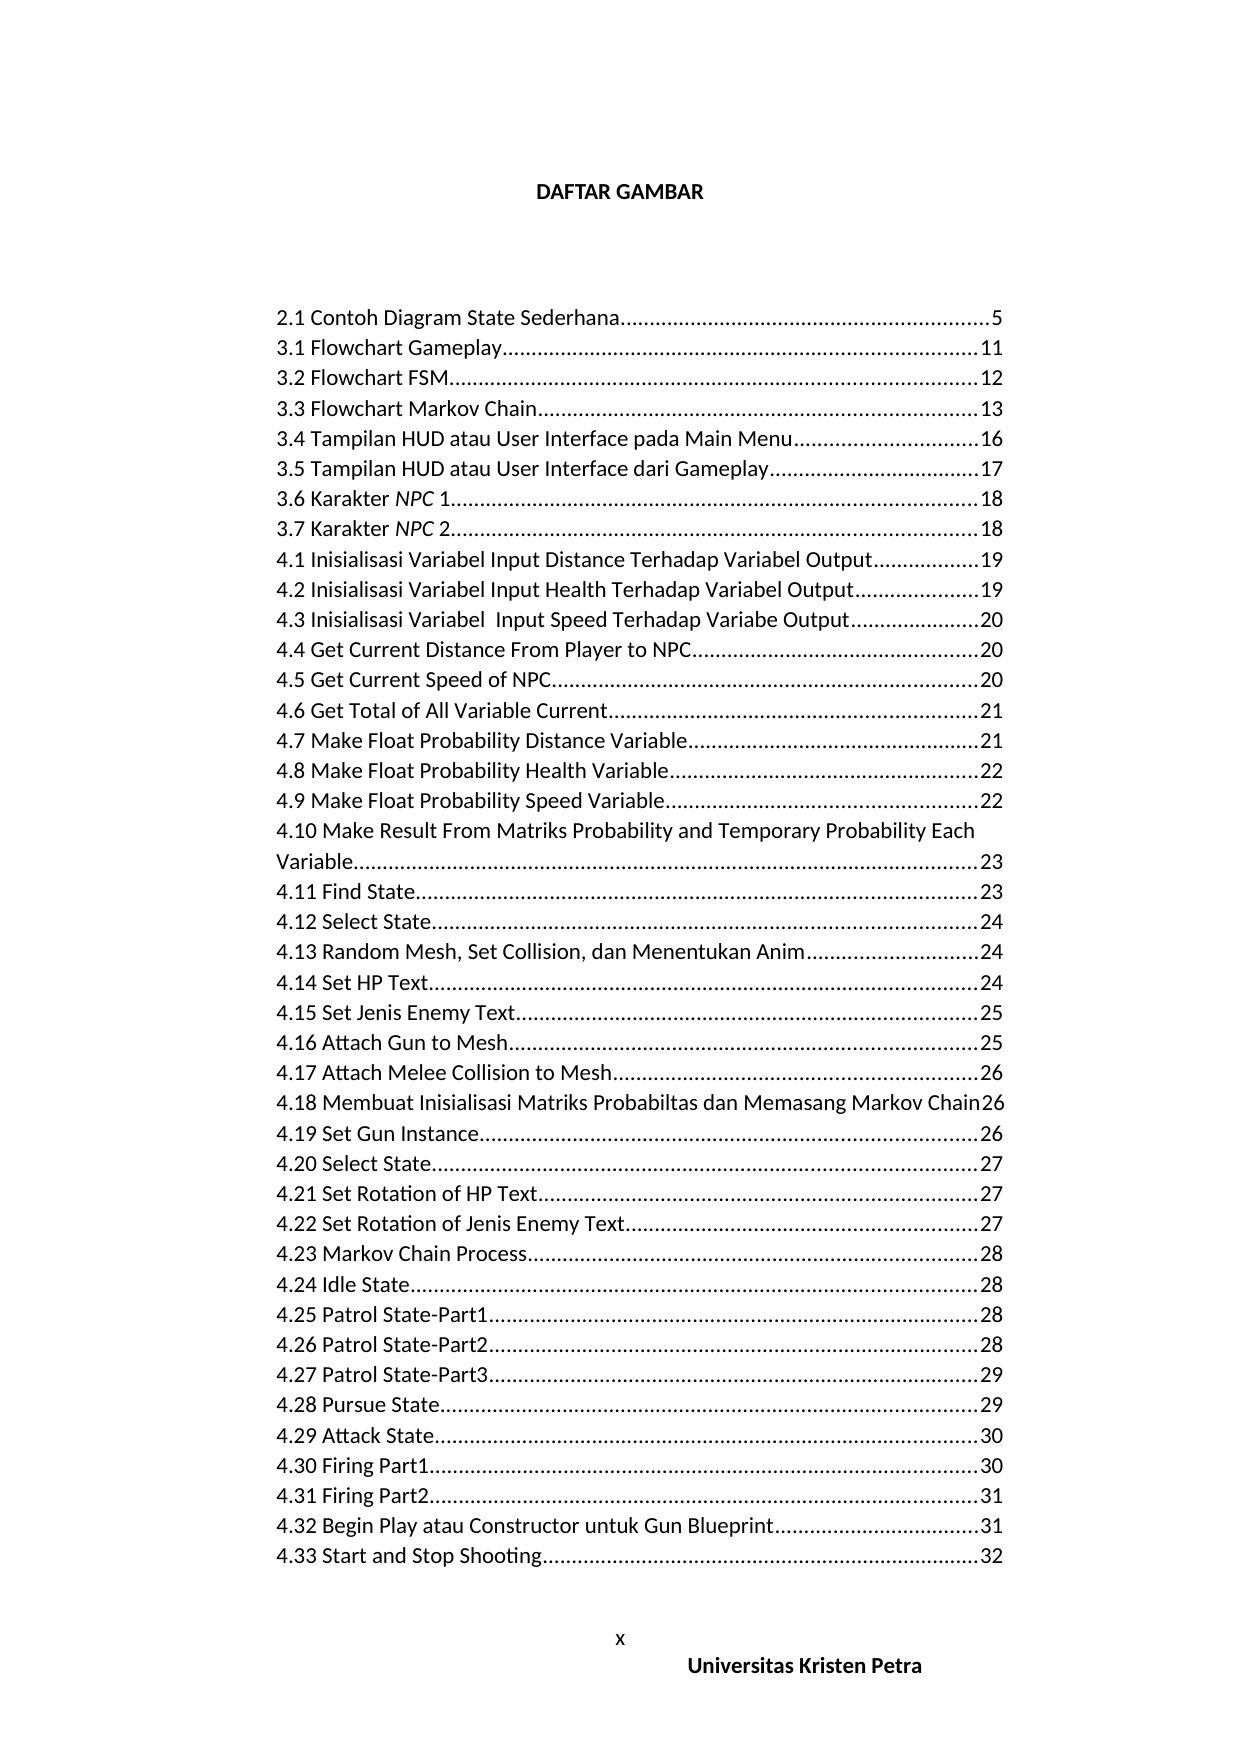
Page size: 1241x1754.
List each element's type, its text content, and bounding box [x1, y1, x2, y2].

text 4.29 Attack State 30 [276, 1421, 1002, 1449]
text 4.17 Attach Melee Collision to Mesh 26 [276, 1058, 1002, 1086]
text 3.1 Flowchart Gameplay 11 [276, 333, 1002, 361]
text 4.31 Firing Part2 31 [276, 1481, 1002, 1509]
text 4.2 Inisialisasi Variabel Input Health Terhadap Variabel Output 19 [276, 575, 1002, 603]
text 4.30 Firing Part1 30 [276, 1451, 1002, 1479]
text 4.5 Get Current Speed of NPC 20 [276, 666, 1002, 694]
text 3.3 Flowchart Markov Chain 13 [276, 394, 1002, 422]
text 3.2 Flowchart FSM 12 [276, 363, 1002, 392]
text 3.5 Tampilan HUD atau User Interface dari Gameplay 17 [276, 454, 1002, 482]
text 4.7 Make Float Probability Distance Variable 21 [276, 726, 1002, 754]
text 4.9 Make Float Probability Speed Variable 22 [276, 786, 1002, 814]
text 4.3 Inisialisasi Variabel Input Speed Terhadap Variabe Output 20 [276, 605, 1002, 633]
text 4.11 Find State 23 [276, 877, 1002, 905]
subtitle DAFTAR GAMBAR [177, 177, 1063, 205]
text 4.21 Set Rotation of HP Text 27 [276, 1179, 1002, 1207]
text 4.23 Markov Chain Process 28 [276, 1239, 1002, 1268]
text 3.4 Tampilan HUD atau User Interface pada Main Menu 16 [276, 424, 1002, 452]
text 4.16 Attach Gun to Mesh 25 [276, 1028, 1002, 1056]
text 4.22 Set Rotation of Jenis Enemy Text 27 [276, 1209, 1002, 1237]
text 3.7 Karakter NPC 2 18 [276, 514, 1002, 543]
text 4.13 Random Mesh, Set Collision, dan Menentukan Anim 24 [276, 937, 1002, 966]
text 4.27 Patrol State-Part3 29 [276, 1360, 1002, 1388]
text 4.10 Make Result From Matriks Probability and Temporary Probability Each Variable 23 [276, 817, 1002, 875]
text 4.15 Set Jenis Enemy Text 25 [276, 998, 1002, 1026]
text 4.12 Select State 24 [276, 907, 1002, 935]
text 4.28 Pursue State 29 [276, 1391, 1002, 1419]
text 4.20 Select State 27 [276, 1149, 1002, 1177]
text 4.8 Make Float Probability Health Variable 22 [276, 756, 1002, 784]
text 4.18 Membuat Inisialisasi Matriks Probabiltas dan Memasang Markov Chain 26 [276, 1088, 1002, 1117]
text 4.32 Begin Play atau Constructor untuk Gun Blueprint 31 [276, 1511, 1002, 1539]
text 4.24 Idle State 28 [276, 1270, 1002, 1298]
text 4.4 Get Current Distance From Player to NPC 20 [276, 635, 1002, 663]
text 4.19 Set Gun Instance 26 [276, 1119, 1002, 1147]
text 4.14 Set HP Text 24 [276, 968, 1002, 996]
text 2.1 Contoh Diagram State Sederhana 5 [276, 303, 1002, 331]
text 4.6 Get Total of All Variable Current 21 [276, 696, 1002, 724]
text 4.25 Patrol State-Part1 28 [276, 1300, 1002, 1328]
text 4.33 Start and Stop Shooting 32 [276, 1542, 1002, 1570]
text 3.6 Karakter NPC 1 18 [276, 484, 1002, 512]
text 4.1 Inisialisasi Variabel Input Distance Terhadap Variabel Output 19 [276, 545, 1002, 573]
text 4.26 Patrol State-Part2 28 [276, 1330, 1002, 1358]
